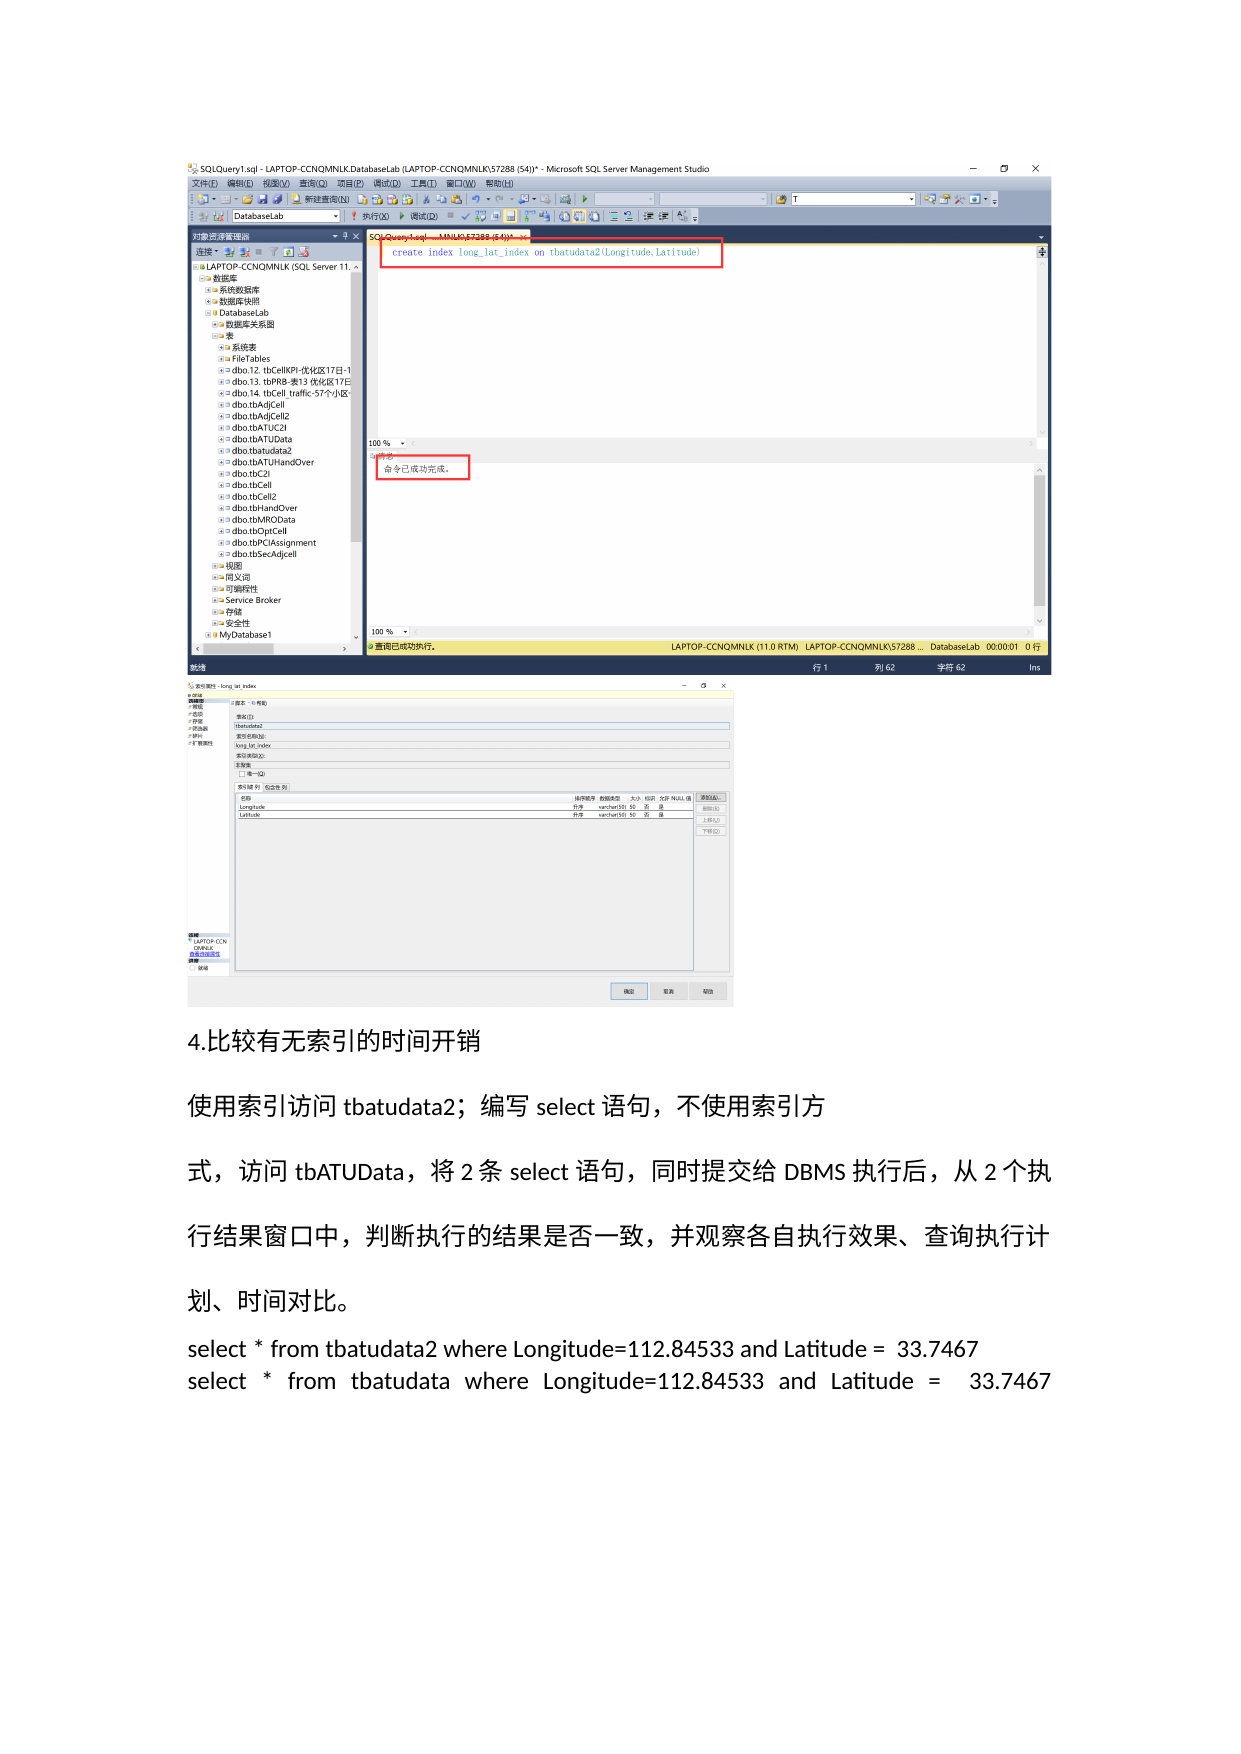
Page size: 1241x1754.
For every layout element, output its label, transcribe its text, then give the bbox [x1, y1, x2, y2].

text 4.比较有无索引的时间开销 [187, 1007, 1053, 1072]
picture [187, 162, 1052, 675]
text 式，访问 tbATUData，将2条 select 语句，同时提交给 DBMS 执行后，从2个执行结果窗口中，判断执行的结果是否一致，并观察各自执行效果、查询执行计划、时间对比。 [187, 1137, 1053, 1332]
text select * from tbatudata2 where Longitude=112.84533 and Latitude = 33.7467 [187, 1332, 1053, 1364]
text 使用索引访问 tbatudata2；编写 select 语句，不使用索引方 [187, 1072, 1053, 1137]
picture [187, 682, 734, 1007]
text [187, 1364, 1053, 1397]
